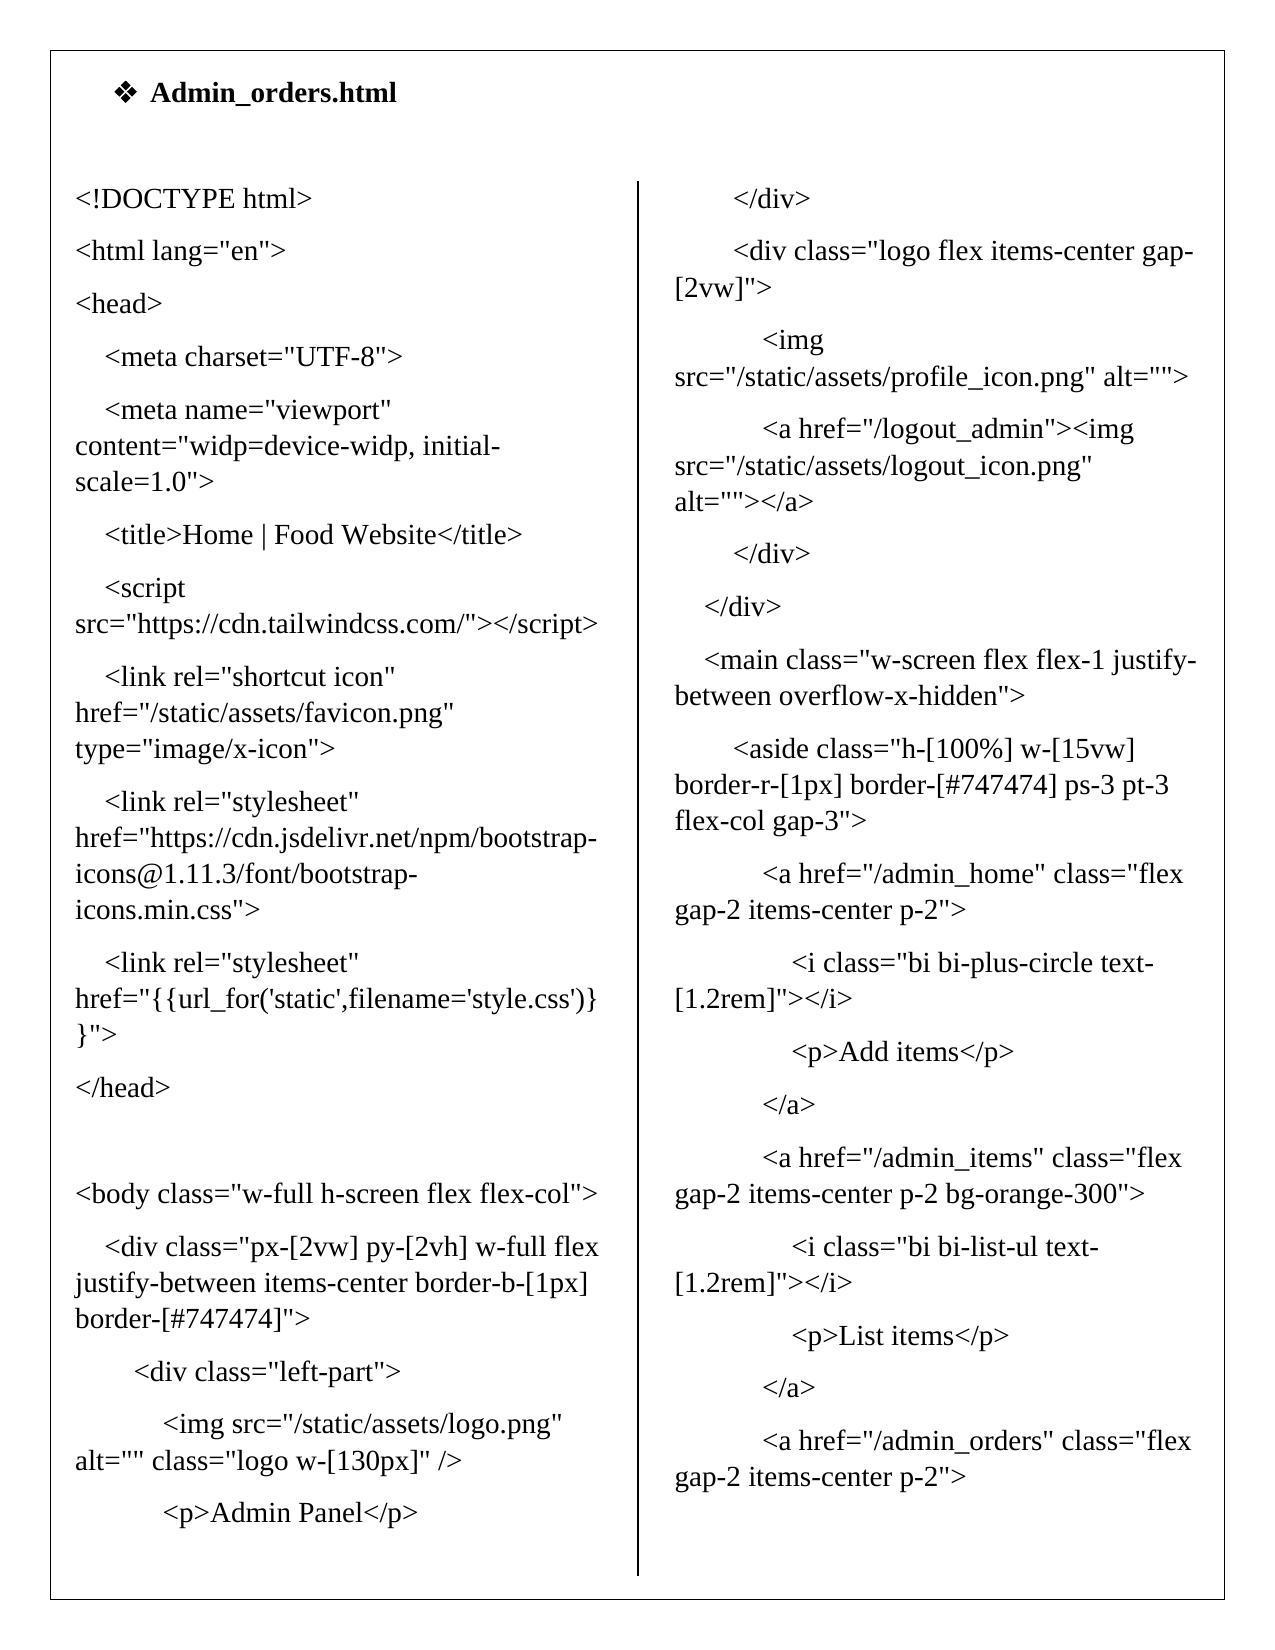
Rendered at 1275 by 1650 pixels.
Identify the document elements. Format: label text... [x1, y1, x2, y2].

text </div> [674, 537, 1200, 570]
text <a href="/admin_home" class="flex gap-2 items-center p-2"> [674, 856, 1200, 926]
text </a> [674, 1087, 1200, 1121]
text <link rel="stylesheet" href="https://cdn.jsdelivr.net/npm/bootstrap-icons@1.11.3/font/bootstrap-icons.min.css"> [75, 784, 601, 926]
text <p>Admin Panel</p> [75, 1496, 601, 1529]
text <i class="bi bi-list-ul text-[1.2rem]"></i> [674, 1229, 1200, 1298]
text <main class="w-screen flex flex-1 justify-between overflow-x-hidden"> [674, 642, 1200, 712]
text </div> [674, 181, 1200, 214]
text <p>Add items</p> [674, 1034, 1200, 1068]
text <head> [75, 286, 601, 320]
text <div class="logo flex items-center gap-[2vw]"> [674, 233, 1200, 303]
text <a href="/admin_orders" class="flex gap-2 items-center p-2"> [674, 1423, 1200, 1493]
text <link rel="stylesheet" href="{{url_for('static',filename='style.css')}}"> [75, 945, 601, 1051]
text <link rel="shortcut icon" href="/static/assets/favicon.png" type="image/x-icon"> [75, 659, 601, 765]
text <div class="px-[2vw] py-[2vh] w-full flex justify-between items-center border-b-[1px] border-[#747474]"> [75, 1229, 601, 1334]
text <p>List items</p> [674, 1318, 1200, 1351]
text <meta name="viewport" content="widp=device-widp, initial-scale=1.0"> [75, 392, 601, 498]
text <img src="/static/assets/profile_icon.png" alt=""> [674, 322, 1200, 392]
text <meta charset="UTF-8"> [75, 339, 601, 373]
text <img src="/static/assets/logo.png" alt="" class="logo w-[130px]" /> [75, 1407, 601, 1476]
text </a> [674, 1371, 1200, 1404]
text <html lang="en"> [75, 233, 601, 267]
text <title>Home | Food Website</title> [75, 517, 601, 551]
text <i class="bi bi-plus-circle text-[1.2rem]"></i> [674, 945, 1200, 1015]
text </div> [674, 589, 1200, 623]
text <script src="https://cdn.tailwindcss.com/"></script> [75, 570, 601, 639]
text <!DOCTYPE html> [75, 181, 601, 214]
text <div class="left-part"> [75, 1354, 601, 1387]
text <body class="w-full h-screen flex flex-col"> [75, 1176, 601, 1209]
list Admin_orders.html [112, 75, 1200, 109]
text <aside class="h-[100%] w-[15vw] border-r-[1px] border-[#747474] ps-3 pt-3 flex-col gap-3"> [674, 731, 1200, 837]
text <a href="/admin_items" class="flex gap-2 items-center p-2 bg-orange-300"> [674, 1140, 1200, 1209]
text </head> [75, 1070, 601, 1104]
text <a href="/logout_admin"><img src="/static/assets/logout_icon.png" alt=""></a> [674, 411, 1200, 517]
